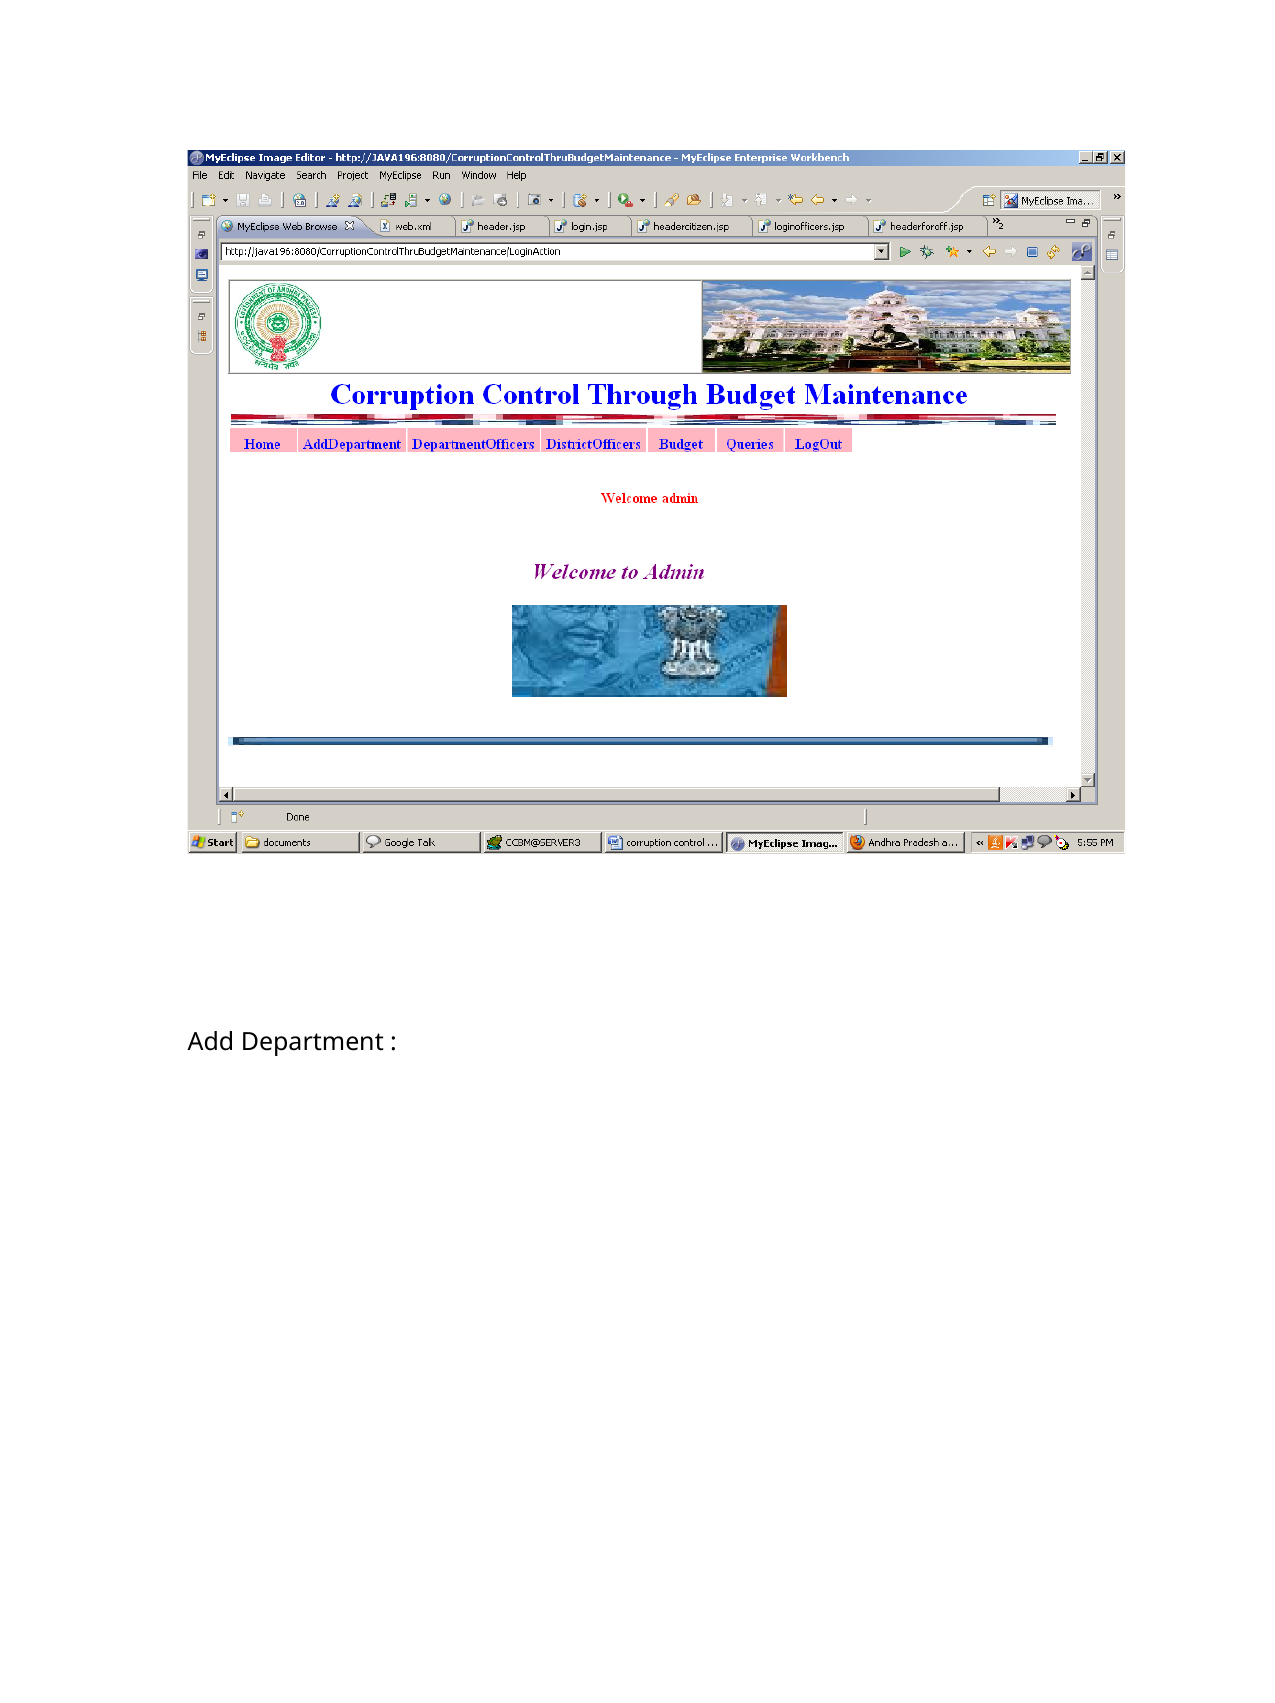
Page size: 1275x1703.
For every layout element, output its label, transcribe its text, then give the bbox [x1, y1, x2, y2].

text Add Department : [187, 1023, 1125, 1057]
picture [187, 150, 1125, 854]
